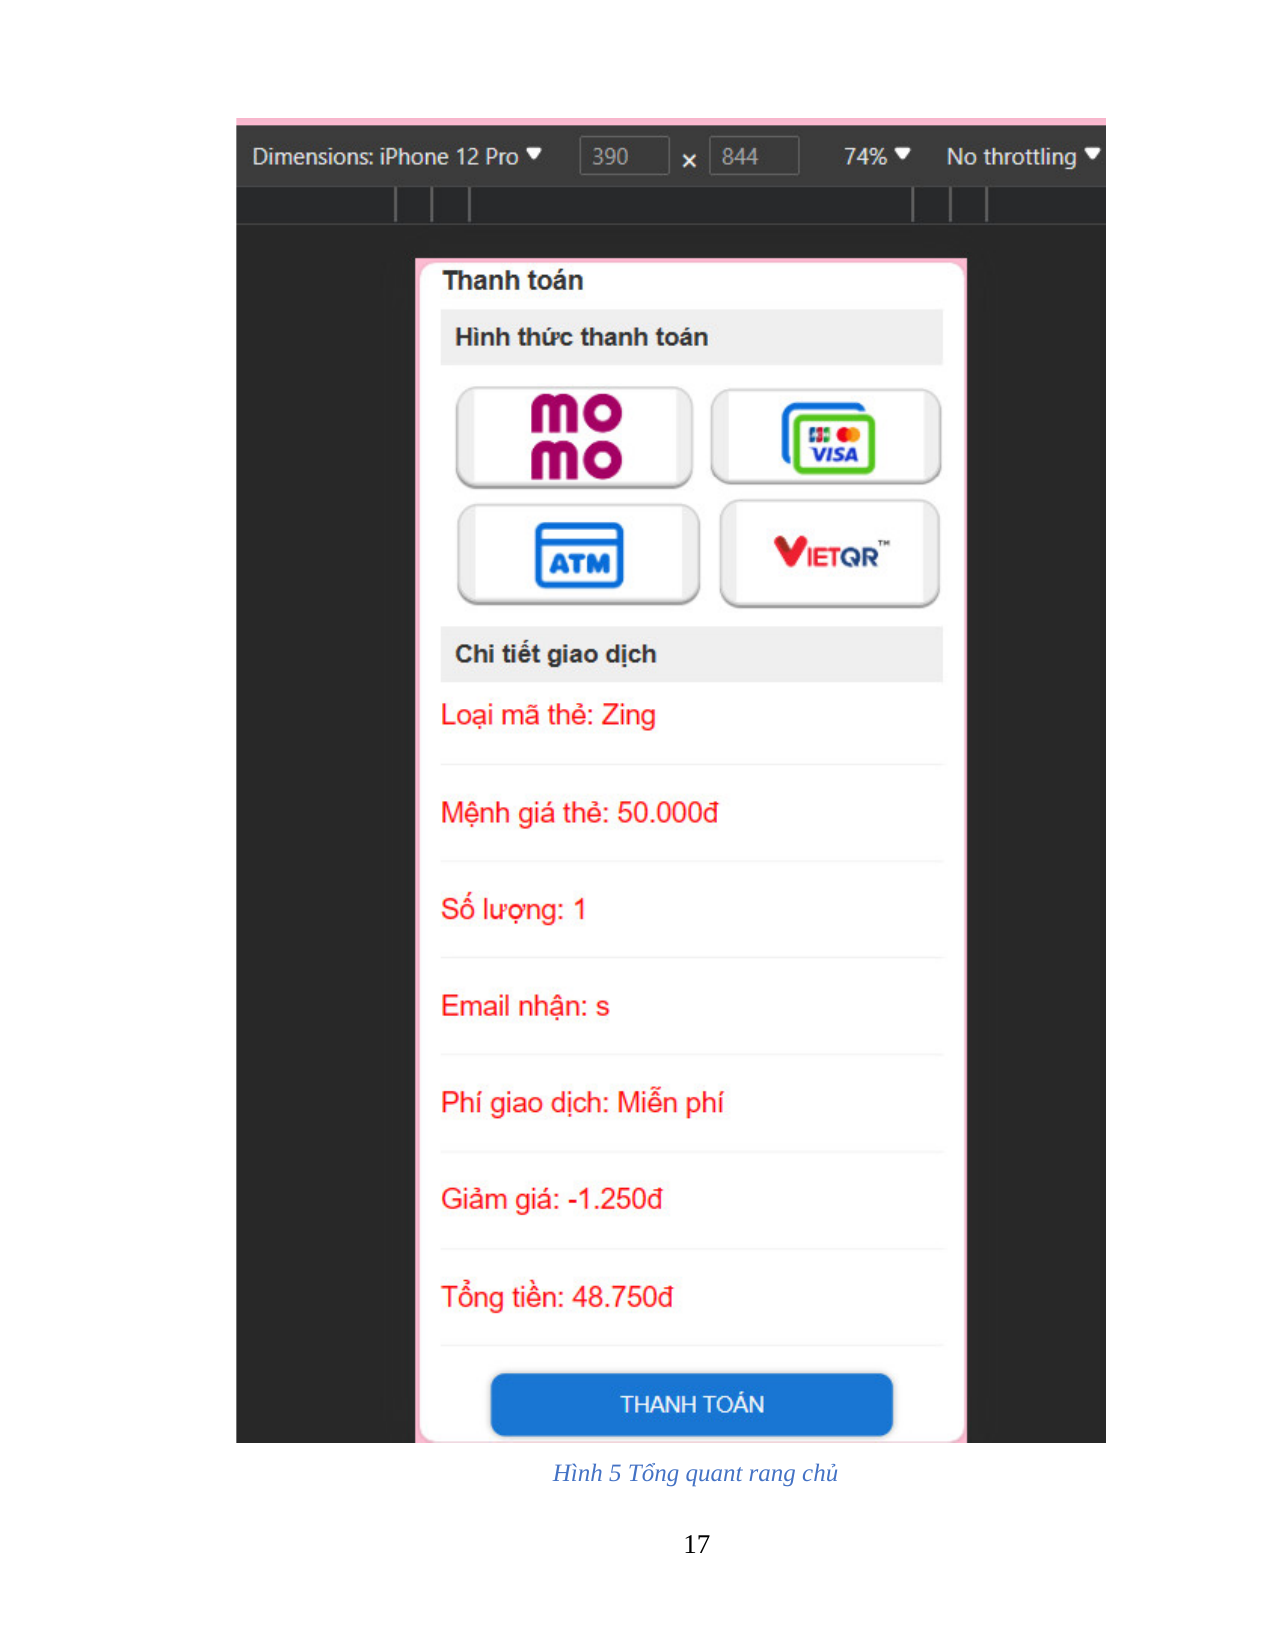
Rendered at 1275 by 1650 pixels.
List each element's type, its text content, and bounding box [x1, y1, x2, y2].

picture [236, 118, 1106, 1443]
